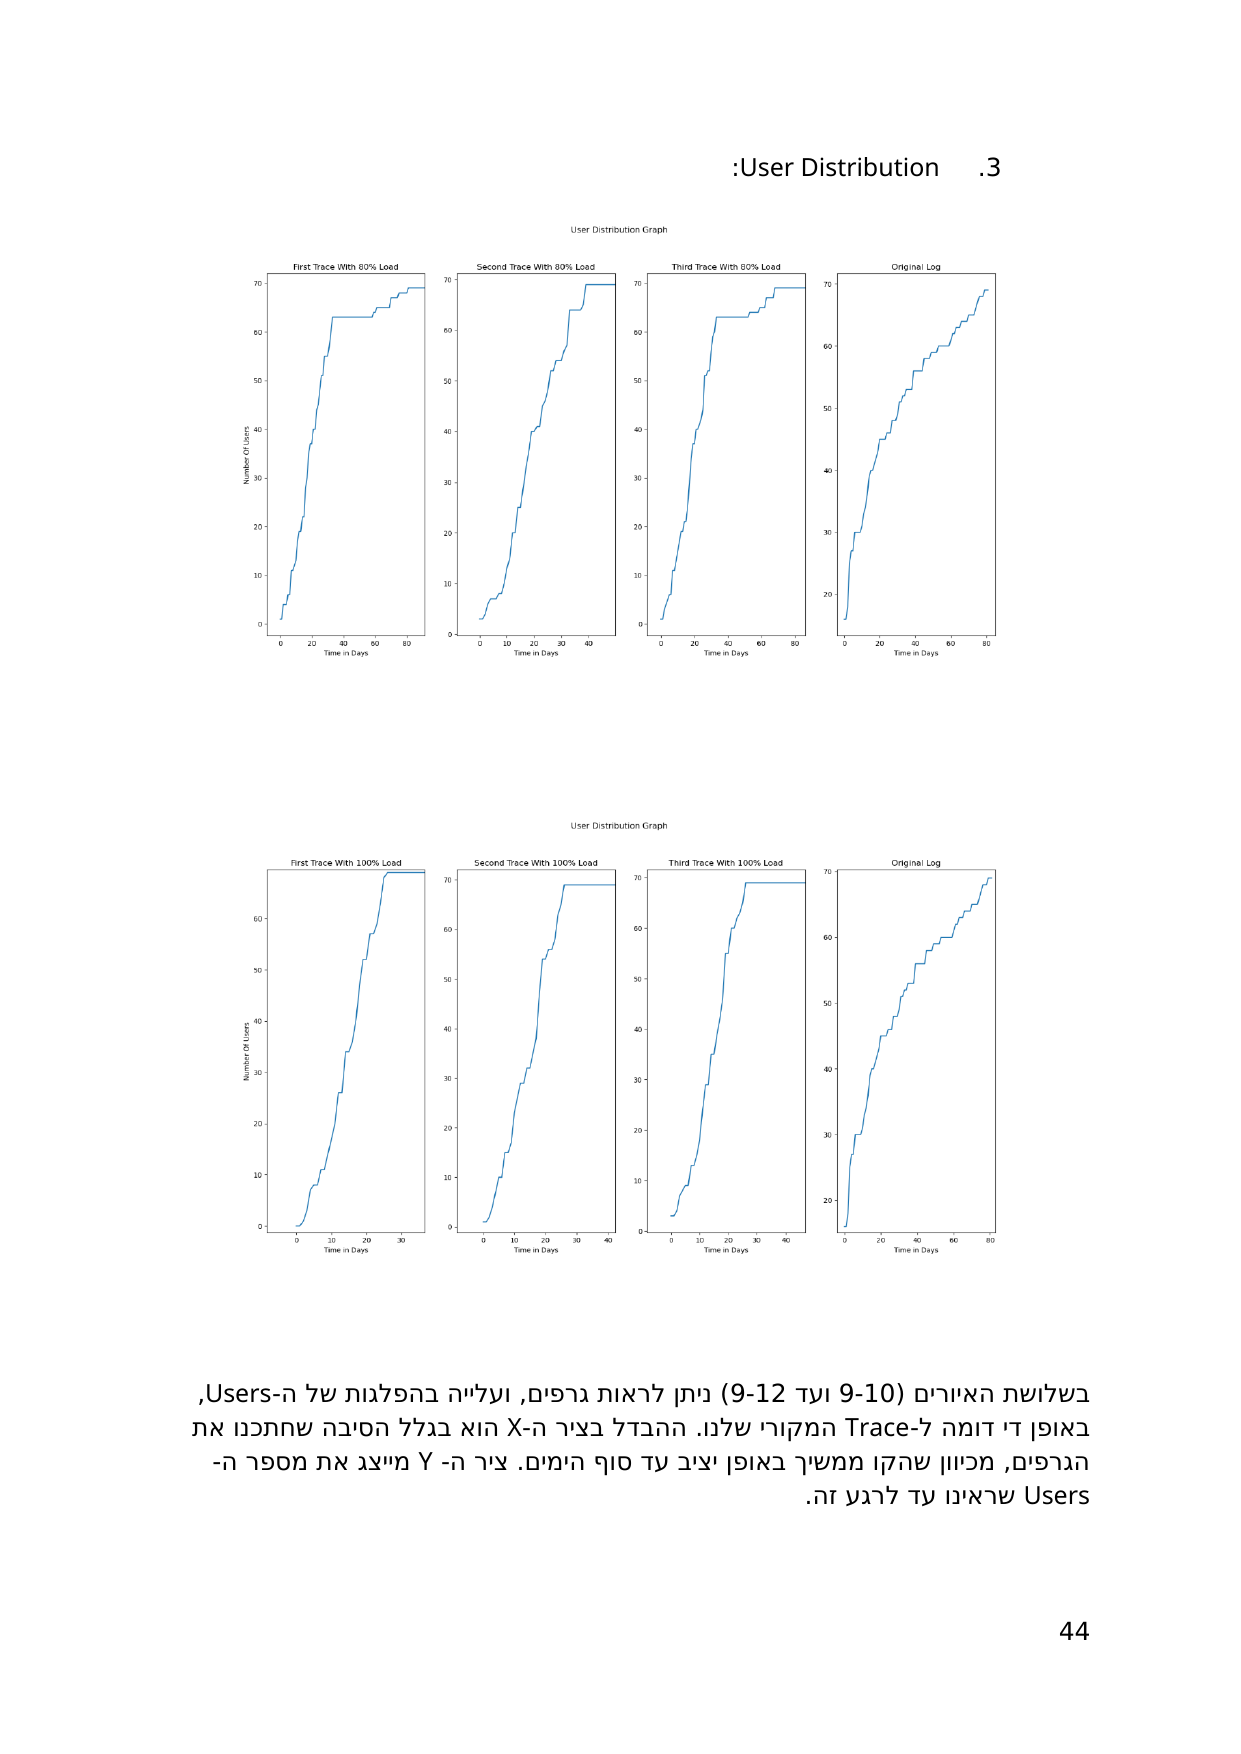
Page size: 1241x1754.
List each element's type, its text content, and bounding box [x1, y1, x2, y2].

picture [149, 813, 1089, 1284]
text בשלושת האיורים (9-10 ועד 9-12) ניתן לראות גרפים, ועלייה בהפלגות של ה-Users, באופן די דומה ל-Trace המקורי שלנו. ההבדל בציר ה-X הוא בגלל הסיבה שחתכנו את הגרפים, מכיוון שהקו ממשיך באופן יציב עד סוף הימים. ציר ה- Y מייצג את מספר ה-Users שראינו עד לרגע זה. [150, 1376, 1090, 1512]
list User Distribution: [150, 150, 978, 184]
picture [149, 217, 1089, 687]
